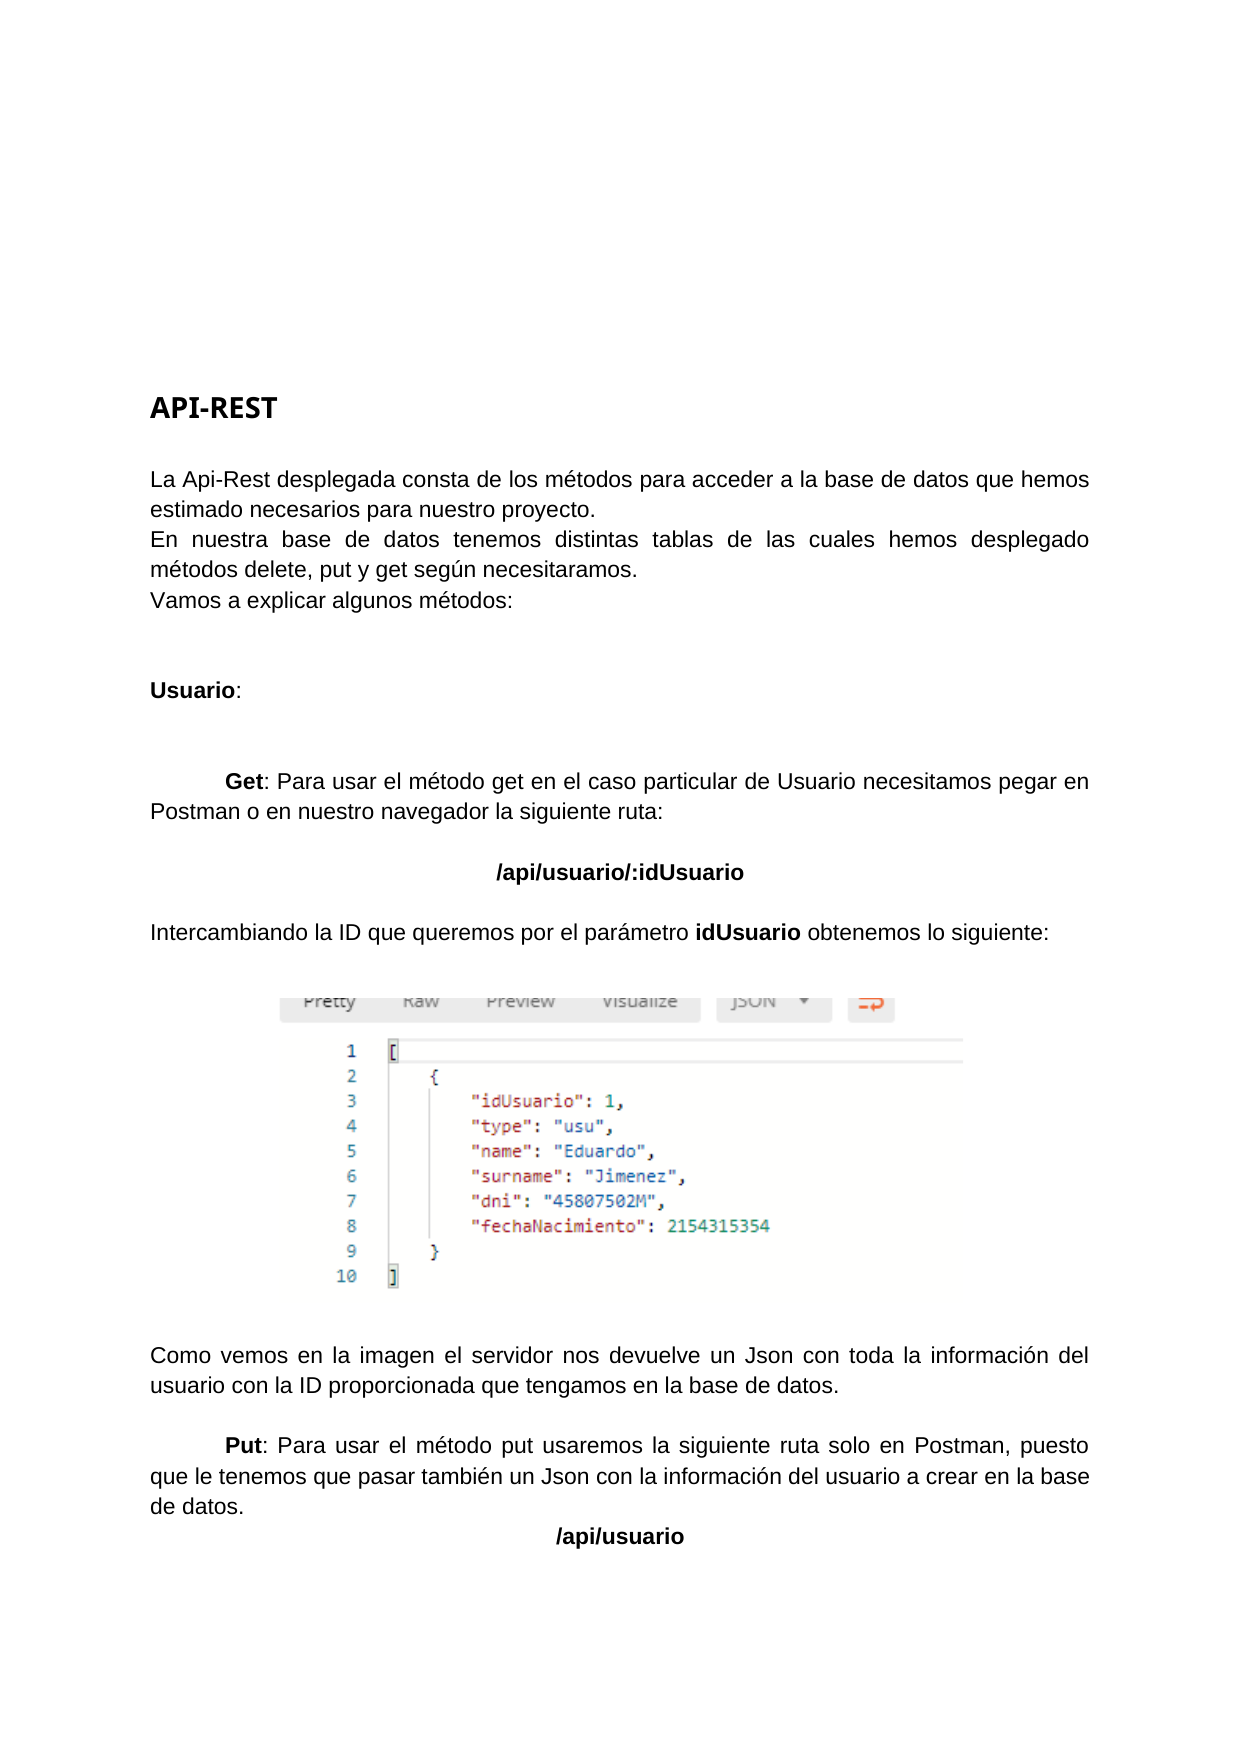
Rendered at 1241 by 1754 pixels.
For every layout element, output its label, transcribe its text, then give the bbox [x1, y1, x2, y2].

text Get: Para usar el método get en el caso particular de Usuario necesitamos pegar en Postman o en nuestro navegador la siguiente ruta: [150, 768, 1090, 824]
picture [277, 998, 964, 1303]
text /api/usuario/:idUsuario [150, 858, 1090, 885]
text Put: Para usar el método put usaremos la siguiente ruta solo en Postman, puesto que le tenemos que pasar también un Json con la información del usuario a crear en la base de datos. [150, 1432, 1090, 1519]
text Como vemos en la imagen el servidor nos devuelve un Json con toda la información del usuario con la ID proporcionada que tengamos en la base de datos. [150, 1342, 1090, 1398]
text API-REST [150, 387, 1090, 427]
text La Api-Rest desplegada consta de los métodos para acceder a la base de datos que hemos estimado necesarios para nuestro proyecto. [150, 466, 1090, 522]
text En nuestra base de datos tenemos distintas tablas de las cuales hemos desplegado métodos delete, put y get según necesitaramos. [150, 526, 1090, 583]
text Vamos a explicar algunos métodos: [150, 587, 1090, 613]
text Intercambiando la ID que queremos por el parámetro idUsuario obtenemos lo siguiente: [150, 919, 1090, 945]
text Usuario: [150, 677, 1090, 704]
text /api/usuario [150, 1523, 1090, 1549]
